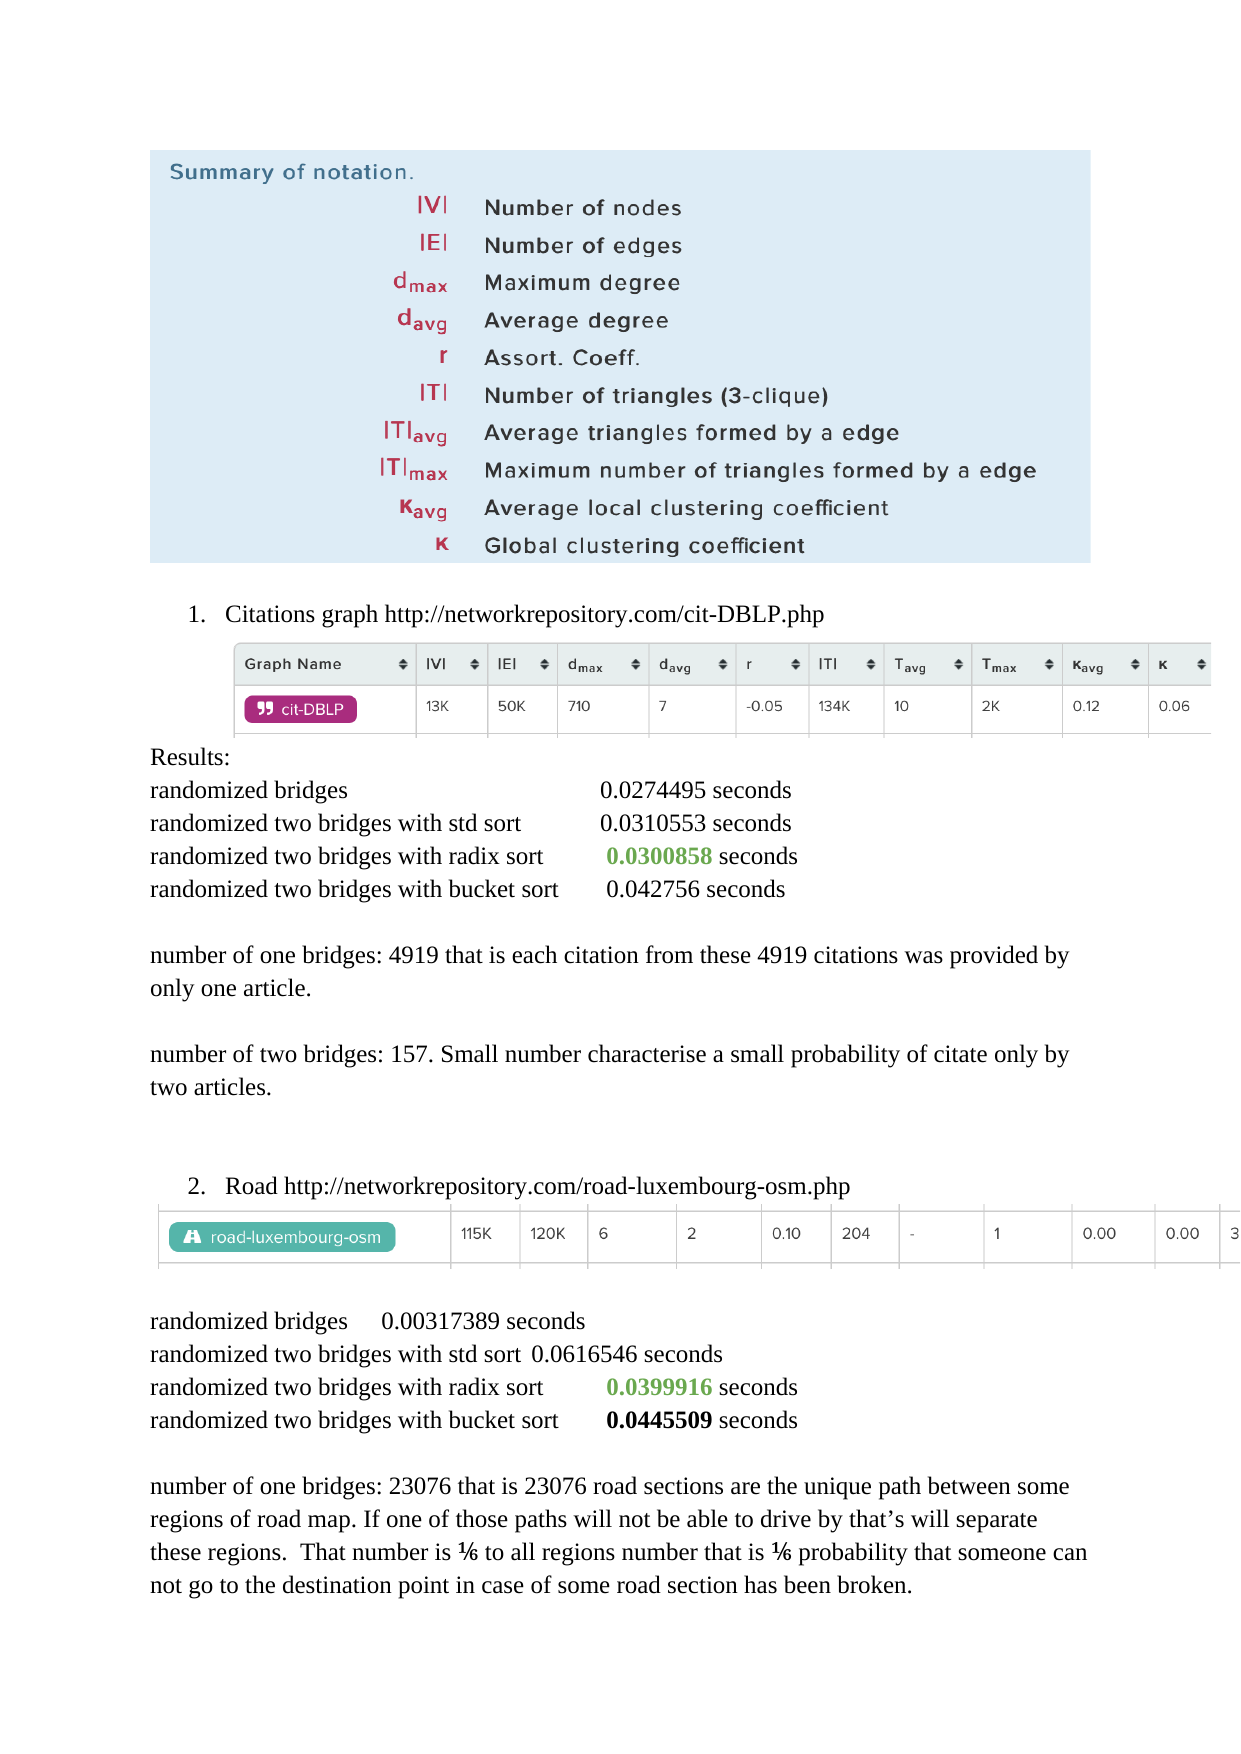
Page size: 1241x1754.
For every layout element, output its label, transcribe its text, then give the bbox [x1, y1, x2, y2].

text Results: [150, 742, 1090, 771]
picture [150, 1204, 1241, 1269]
text randomized two bridges with bucket sort 0.0445509 seconds [150, 1405, 1090, 1433]
text randomized two bridges with std sort 0.0310553 seconds [150, 808, 1090, 837]
text randomized bridges 0.00317389 seconds [150, 1306, 1090, 1334]
list Citations graph http://networkrepository.com/cit-DBLP.php [187, 599, 1090, 628]
text number of one bridges: 4919 that is each citation from these 4919 citations was provided by only one article. [150, 940, 1090, 1002]
list Road http://networkrepository.com/road-luxembourg-osm.php [187, 1171, 1090, 1200]
text randomized two bridges with radix sort 0.0300858 seconds [150, 841, 1090, 869]
picture [150, 150, 1091, 563]
text randomized two bridges with std sort 0.0616546 seconds [150, 1339, 1090, 1367]
text number of one bridges: 23076 that is 23076 road sections are the unique path between some regions of road map. If one of those paths will not be able to drive by that’s will separate these regions. That number is ⅙ to all regions number that is ⅙ probability that someone can not go to the destination point in case of some road section has been broken. [150, 1471, 1090, 1599]
picture [225, 632, 1212, 738]
text randomized bridges 0.0274495 seconds [150, 775, 1090, 803]
text randomized two bridges with bucket sort 0.042756 seconds [150, 874, 1090, 903]
text number of two bridges: 157. Small number characterise a small probability of citate only by two articles. [150, 1039, 1090, 1101]
text randomized two bridges with radix sort 0.0399916 seconds [150, 1372, 1090, 1401]
